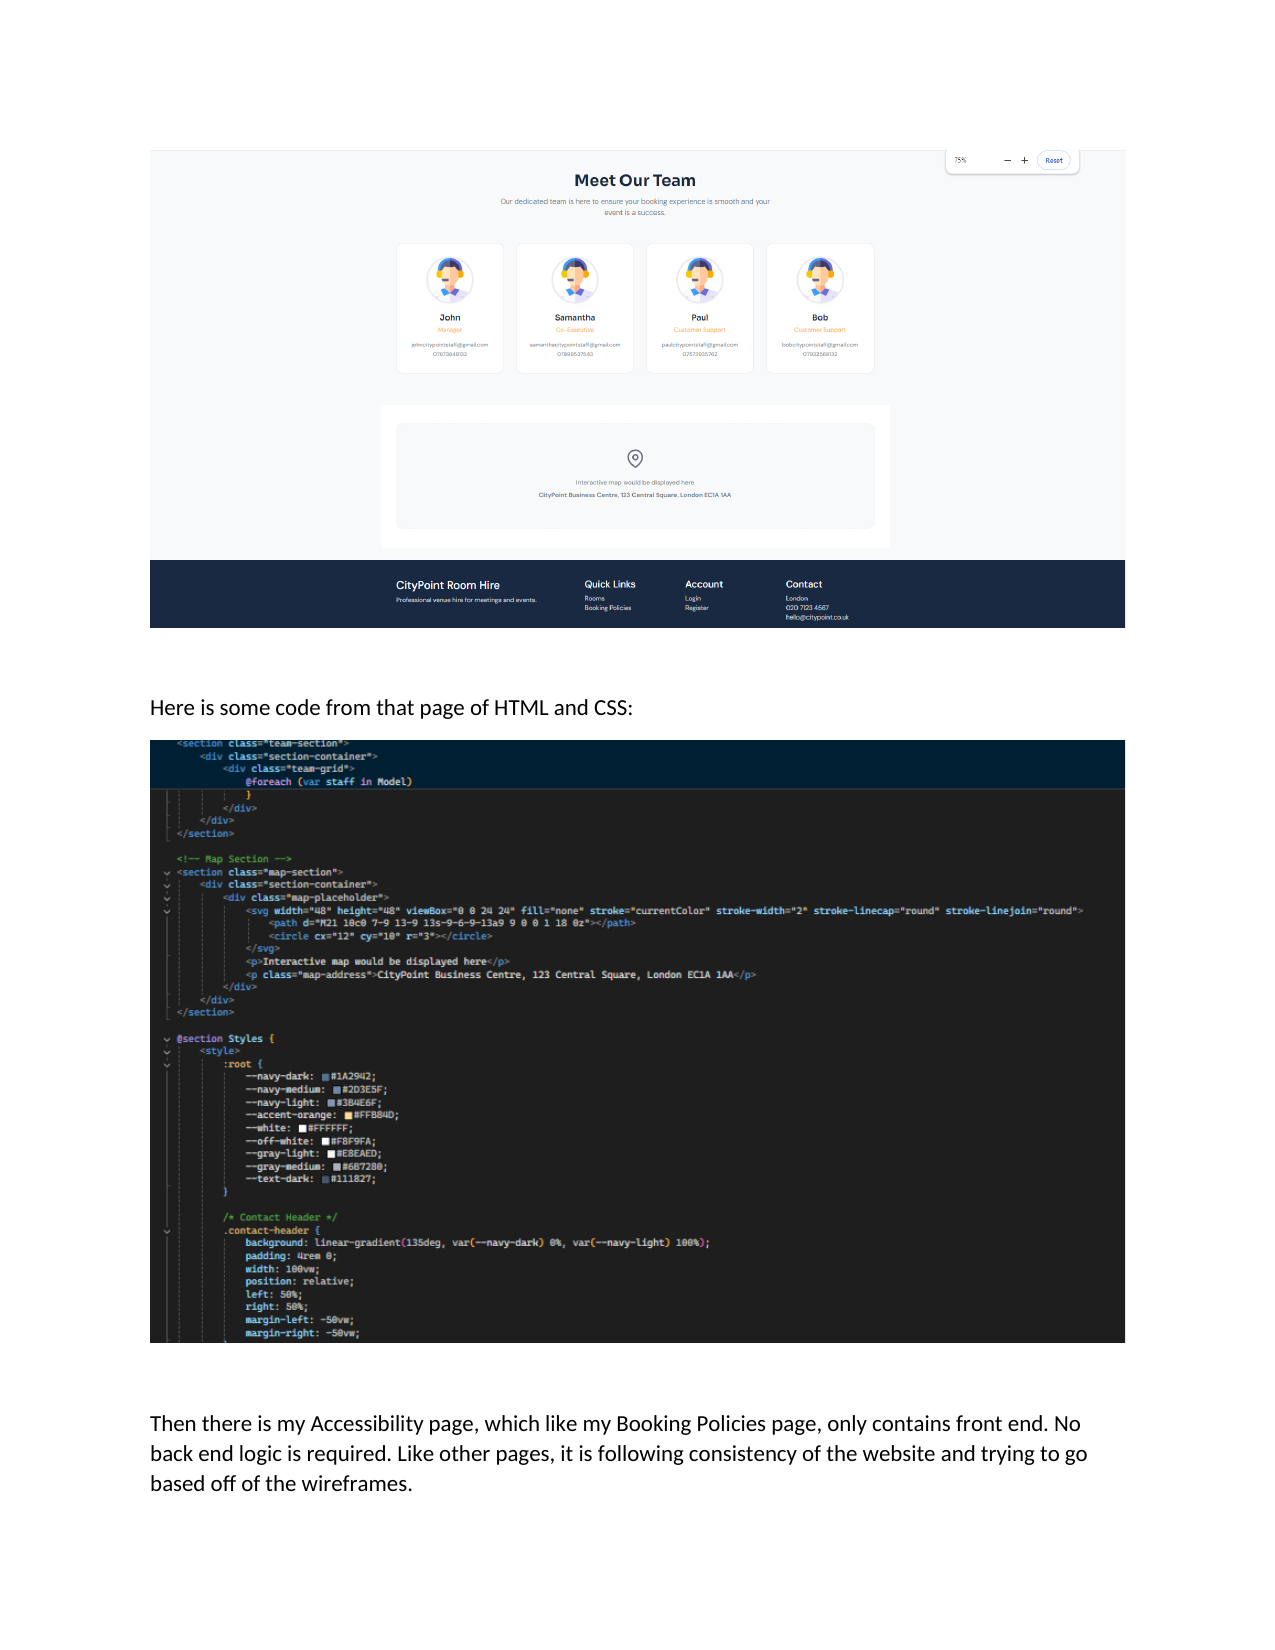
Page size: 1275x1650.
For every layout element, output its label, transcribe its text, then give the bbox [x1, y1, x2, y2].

text Here is some code from that page of HTML and CSS: [150, 693, 1125, 722]
text Then there is my Accessibility page, which like my Booking Policies page, only contains front end. No back end logic is required. Like other pages, it is following consistency of the website and trying to go based off of the wireframes. [150, 1409, 1125, 1497]
picture [150, 150, 1125, 628]
picture [150, 740, 1125, 1343]
